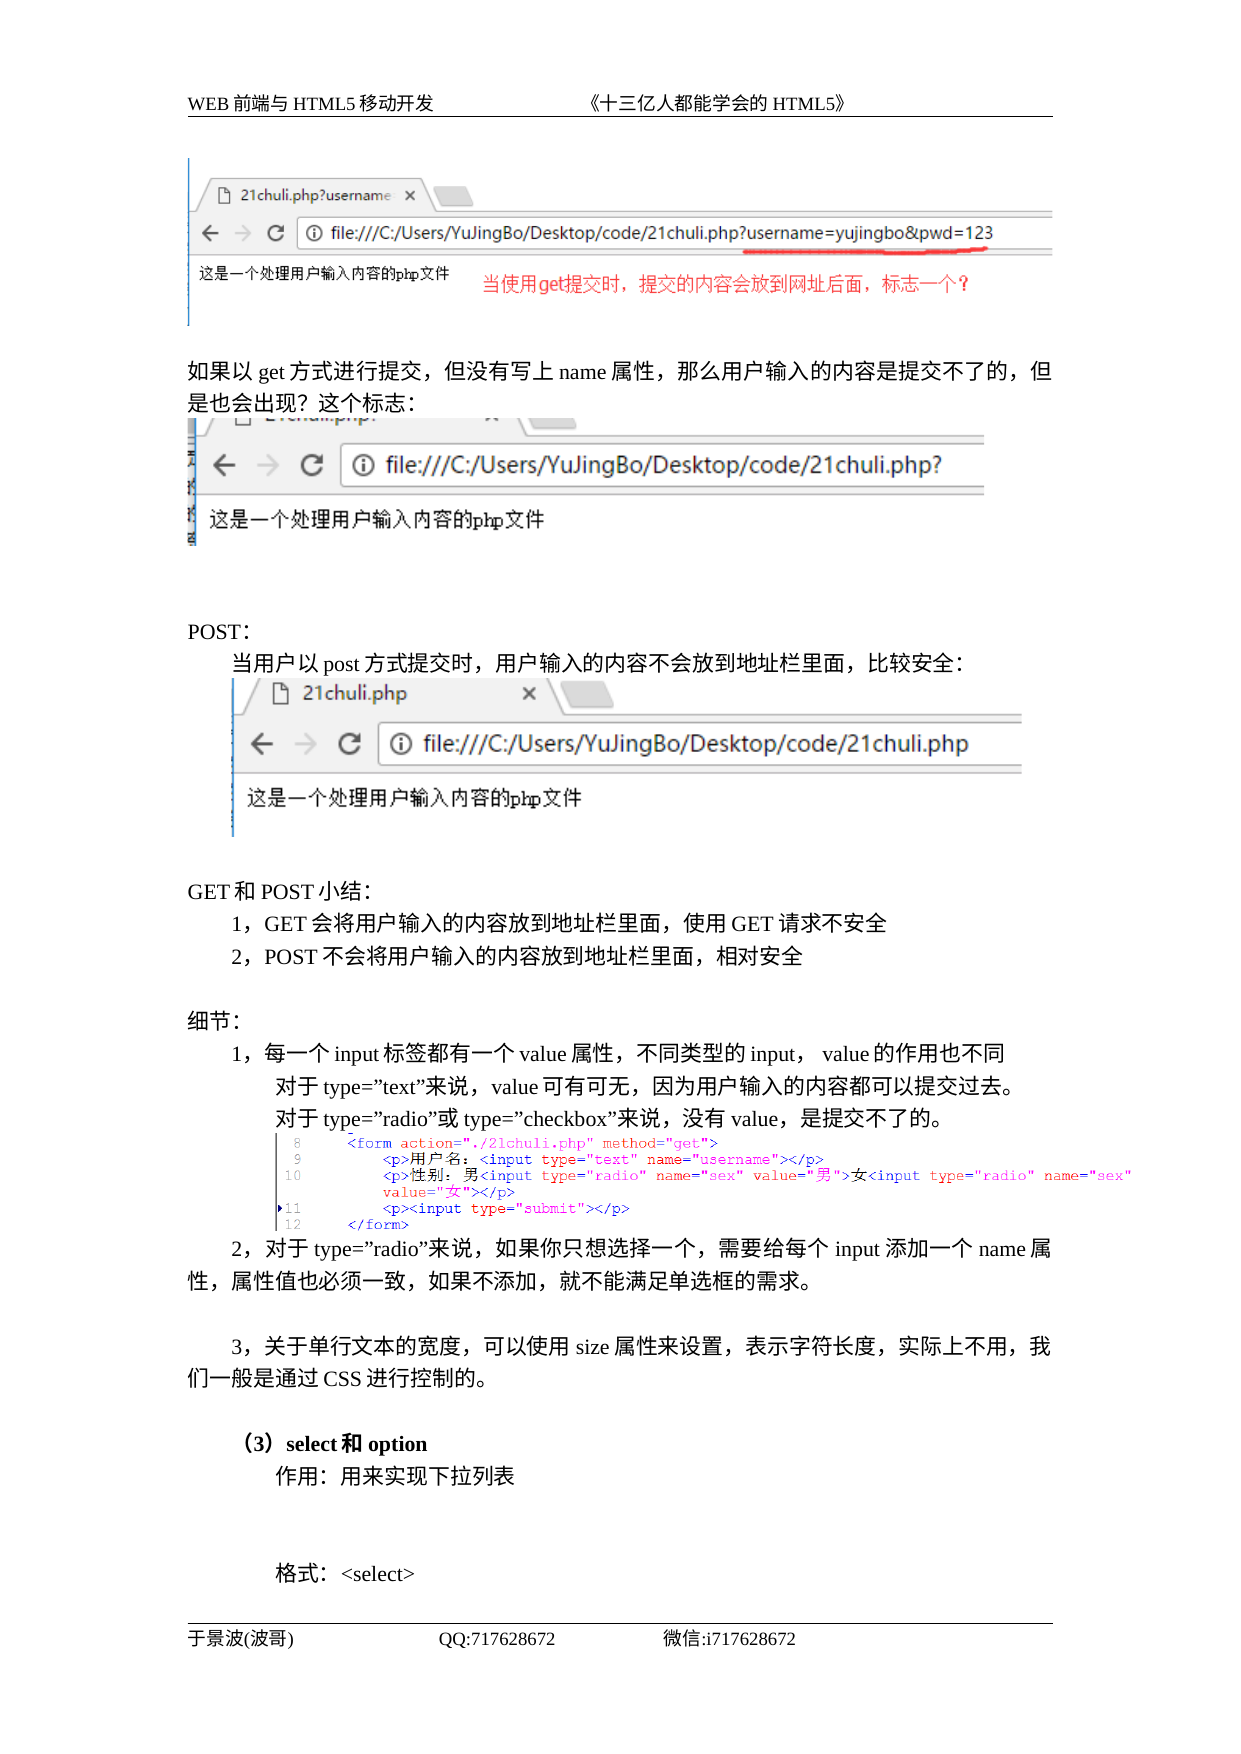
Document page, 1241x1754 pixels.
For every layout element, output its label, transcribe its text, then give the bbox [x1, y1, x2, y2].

text 细节： [187, 1003, 1053, 1036]
picture [275, 1133, 1140, 1231]
text 格式：<select> [231, 1556, 1053, 1588]
list select和option [187, 1426, 1053, 1458]
text POST： [187, 613, 1053, 646]
text 1，GET会将用户输入的内容放到地址栏里面，使用GET请求不安全 [187, 906, 1053, 938]
text 1，每一个input标签都有一个value属性，不同类型的input， value的作用也不同 [187, 1036, 1053, 1068]
text 2，对于type=”radio”来说，如果你只想选择一个，需要给每个input添加一个name属性，属性值也必须一致，如果不添加，就不能满足单选框的需求。 [187, 1231, 1053, 1296]
text 3，关于单行文本的宽度，可以使用size属性来设置，表示字符长度，实际上不用，我们一般是通过CSS进行控制的。 [187, 1328, 1053, 1393]
text 当用户以post方式提交时，用户输入的内容不会放到地址栏里面，比较安全： [187, 646, 1053, 678]
text GET和POST小结： [187, 873, 1053, 906]
text 对于type=”radio”或type=”checkbox”来说，没有value，是提交不了的。 [231, 1101, 1053, 1133]
text 2，POST不会将用户输入的内容放到地址栏里面，相对安全 [187, 938, 1053, 971]
text 如果以get方式进行提交，但没有写上name属性，那么用户输入的内容是提交不了的，但是也会出现？这个标志： [187, 353, 1053, 418]
picture [187, 418, 985, 546]
text 作用：用来实现下拉列表 [231, 1458, 1053, 1491]
picture [187, 158, 1053, 326]
picture [231, 678, 1022, 837]
text 对于type=”text”来说，value可有可无，因为用户输入的内容都可以提交过去。 [231, 1068, 1053, 1101]
